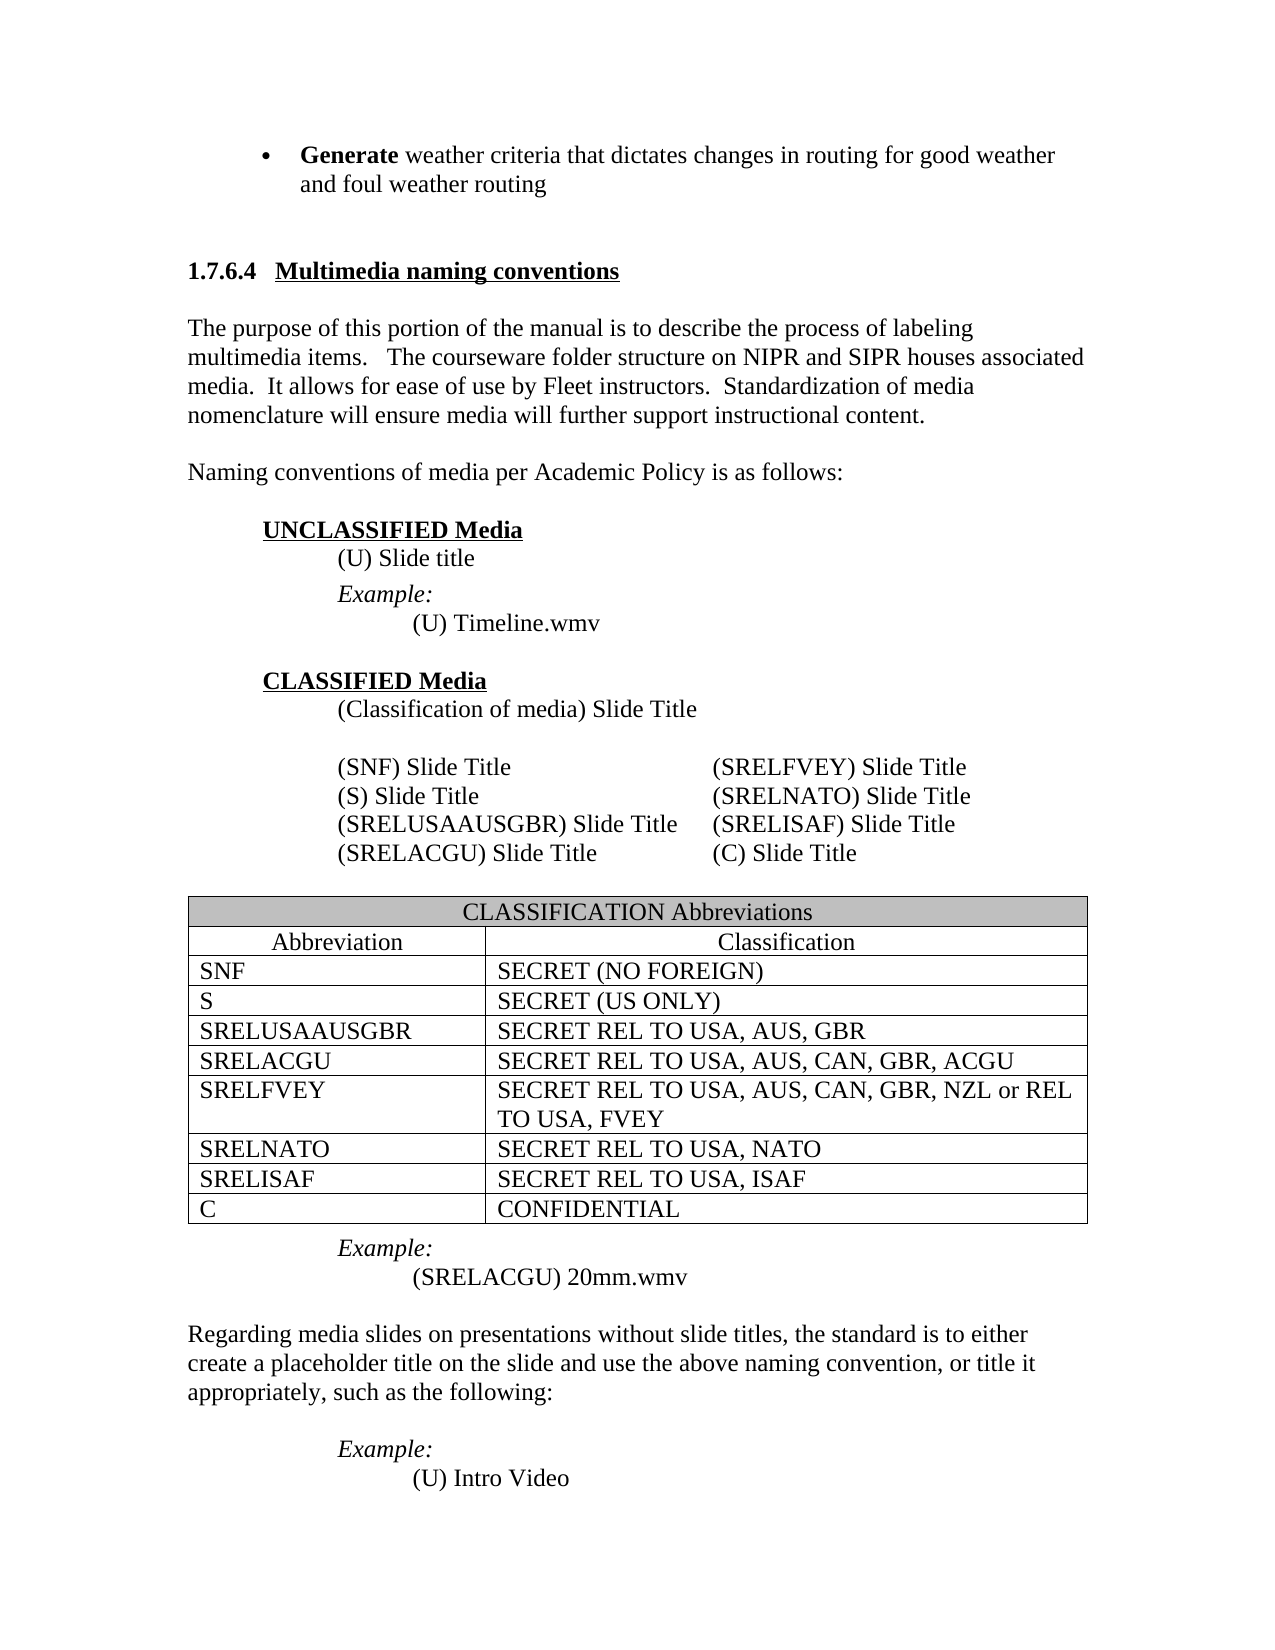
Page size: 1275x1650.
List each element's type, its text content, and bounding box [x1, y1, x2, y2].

table_cell SECRET REL TO USA, AUS, GBR [486, 1016, 1087, 1045]
text Example: [187, 579, 1087, 608]
table_cell C [189, 1194, 485, 1222]
text Example: [262, 1233, 1087, 1262]
text (S) Slide Title (SRELNATO) Slide Title [262, 781, 1087, 809]
table_cell SECRET REL TO USA, ISAF [486, 1164, 1087, 1193]
table_cell SRELACGU [189, 1046, 485, 1074]
table_cell SRELFVEY [189, 1076, 485, 1133]
table_cell SECRET REL TO USA, AUS, CAN, GBR, ACGU [486, 1046, 1087, 1074]
text (Classification of media) Slide Title [262, 694, 1087, 723]
text (U) Slide title [187, 543, 1087, 572]
table_cell SECRET (US ONLY) [486, 986, 1087, 1015]
list Generate weather criteria that dictates changes in routing for good weather and foul weather routing [262, 141, 1087, 198]
text (SRELUSAAUSGBR) Slide Title (SRELISAF) Slide Title [337, 809, 1087, 838]
table_cell SECRET REL TO USA, AUS, CAN, GBR, NZL or REL TO USA, FVEY [486, 1076, 1087, 1133]
table_header CLASSIFICATION Abbreviations [189, 897, 1087, 926]
text (SRELACGU) Slide Title (C) Slide Title [262, 838, 1087, 867]
text (U) Intro Video [337, 1463, 1087, 1492]
table_cell SRELISAF [189, 1164, 485, 1193]
text Naming conventions of media per Academic Policy is as follows: [187, 457, 1087, 486]
text (U) Timeline.wmv [187, 608, 1087, 637]
table_cell SECRET (NO FOREIGN) [486, 956, 1087, 985]
table_cell SECRET REL TO USA, NATO [486, 1134, 1087, 1163]
text Regarding media slides on presentations without slide titles, the standard is to either create a placeholder title on the slide and use the above naming convention, or title it appropriately, such as the following: [187, 1319, 1087, 1406]
table_cell CONFIDENTIAL [486, 1194, 1087, 1222]
text The purpose of this portion of the manual is to describe the process of labeling multimedia items. The courseware folder structure on NIPR and SIPR houses associated media. It allows for ease of use by Fleet instructors. Standardization of media nomenclature will ensure media will further support instructional content. [187, 313, 1087, 428]
table_cell Abbreviation [189, 927, 485, 955]
text 1.7.6.4 Multimedia naming conventions [187, 256, 1087, 285]
text (SNF) Slide Title (SRELFVEY) Slide Title [262, 752, 1087, 781]
text Example: [262, 1434, 1087, 1463]
table_cell S [189, 986, 485, 1015]
table_cell SRELNATO [189, 1134, 485, 1163]
text CLASSIFIED Media [187, 666, 1087, 694]
text UNCLASSIFIED Media [187, 515, 1087, 543]
text (SRELACGU) 20mm.wmv [187, 1262, 1087, 1291]
table_cell SNF [189, 956, 485, 985]
table_cell Classification [486, 927, 1087, 955]
table_cell SRELUSAAUSGBR [189, 1016, 485, 1045]
